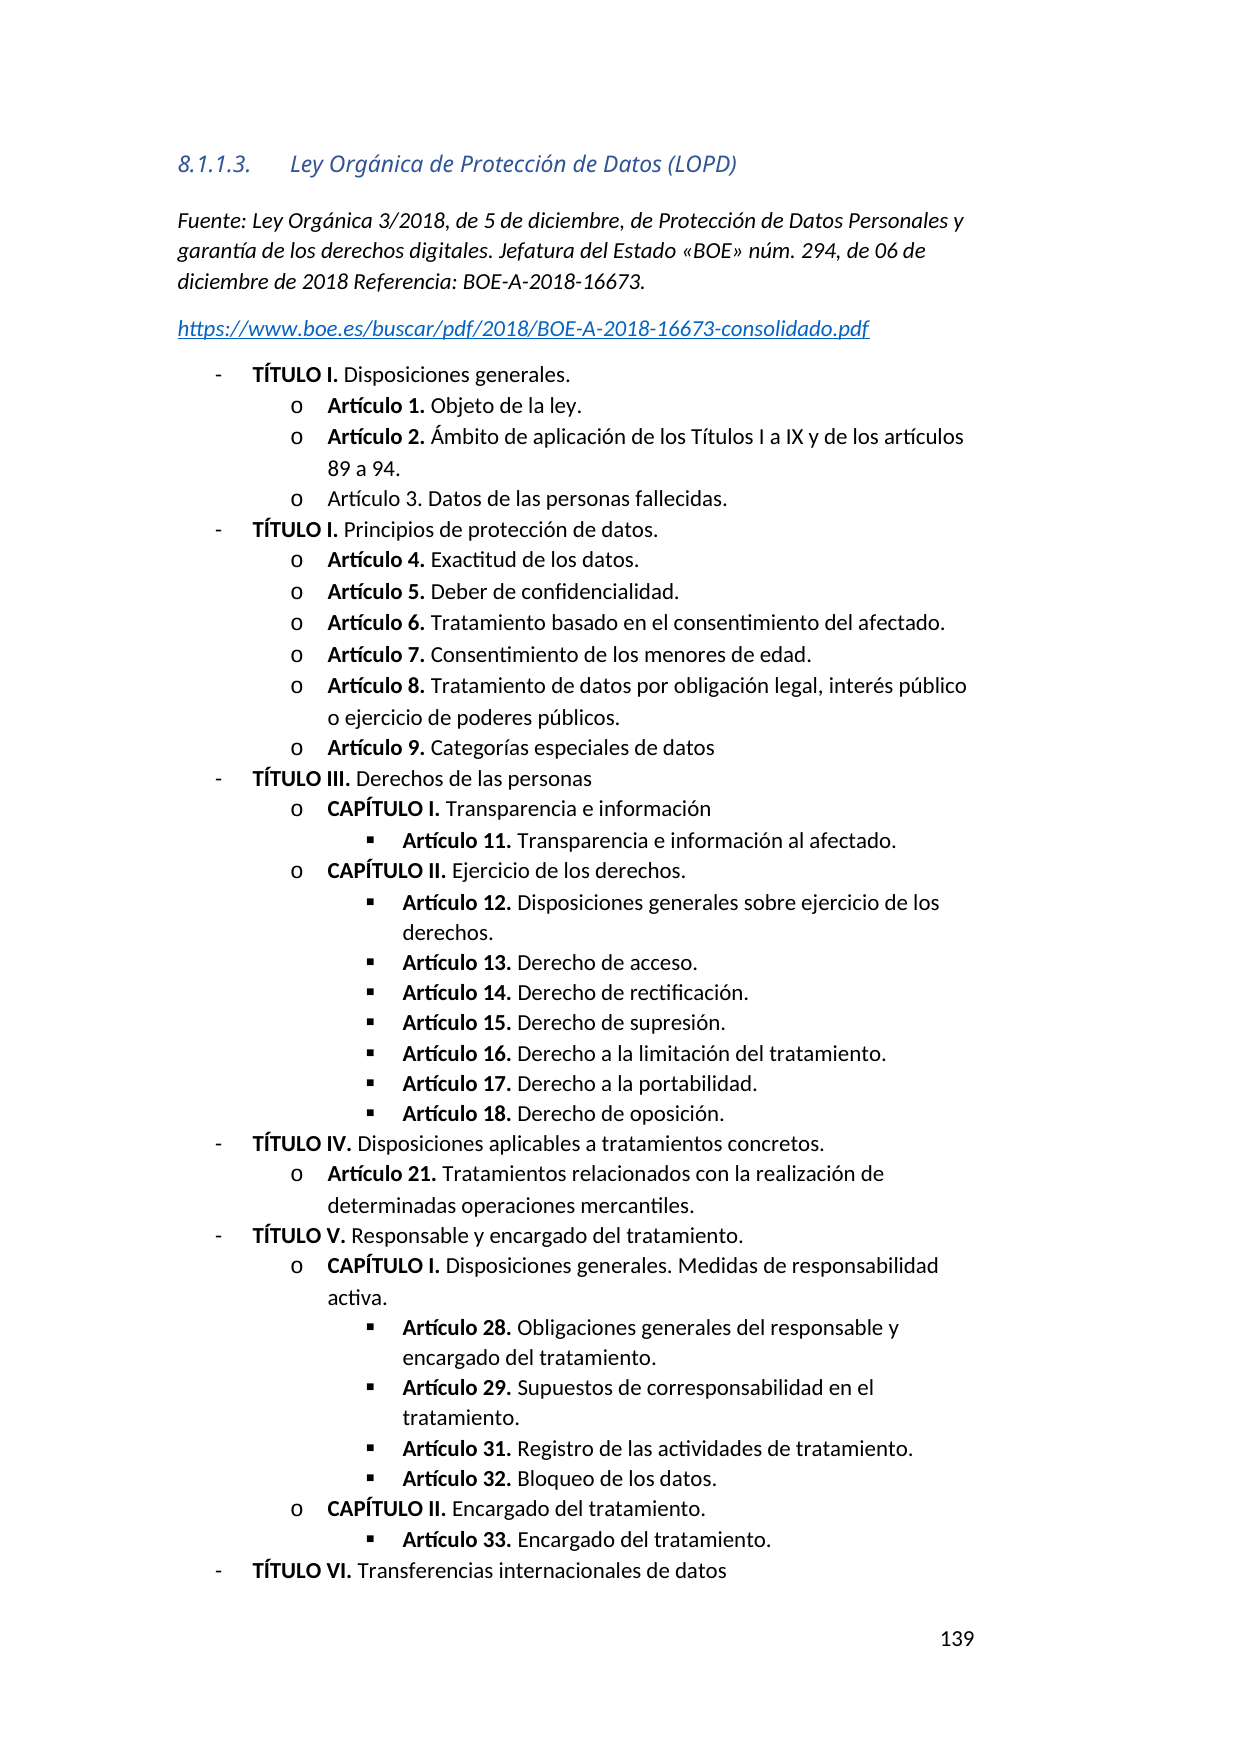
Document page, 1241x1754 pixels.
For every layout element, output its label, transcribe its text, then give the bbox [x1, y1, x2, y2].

list CAPÍTULO II. Ejercicio de los derechos. [290, 856, 974, 885]
list Artículo 5. Deber de confidencialidad. [290, 577, 974, 606]
list TÍTULO V. Responsable y encargado del tratamiento. [215, 1221, 974, 1249]
list Artículo 9. Categorías especiales de datos [290, 733, 974, 762]
list Artículo 32. Bloqueo de los datos. [365, 1464, 974, 1492]
list Artículo 7. Consentimiento de los menores de edad. [290, 640, 974, 669]
list Artículo 8. Tratamiento de datos por obligación legal, interés público o ejercicio de poderes públicos. [290, 671, 974, 731]
list Artículo 16. Derecho a la limitación del tratamiento. [365, 1039, 974, 1067]
list Artículo 12. Disposiciones generales sobre ejercicio de los derechos. [365, 888, 974, 946]
list Artículo 2. Ámbito de aplicación de los Títulos I a IX y de los artículos 89 a 94. [290, 422, 974, 482]
list CAPÍTULO II. Encargado del tratamiento. [290, 1494, 974, 1523]
list CAPÍTULO I. Disposiciones generales. Medidas de responsabilidad activa. [290, 1251, 974, 1311]
list TÍTULO IV. Disposiciones aplicables a tratamientos concretos. [215, 1129, 974, 1157]
list TÍTULO I. Principios de protección de datos. [215, 515, 974, 543]
list Artículo 1. Objeto de la ley. [290, 391, 974, 420]
list Artículo 31. Registro de las actividades de tratamiento. [365, 1434, 974, 1462]
list Artículo 21. Tratamientos relacionados con la realización de determinadas operaciones mercantiles. [290, 1159, 974, 1219]
list Artículo 15. Derecho de supresión. [365, 1008, 974, 1037]
list Artículo 17. Derecho a la portabilidad. [365, 1069, 974, 1097]
list Artículo 6. Tratamiento basado en el consentimiento del afectado. [290, 608, 974, 638]
list Artículo 4. Exactitud de los datos. [290, 546, 974, 575]
list CAPÍTULO I. Transparencia e información [290, 794, 974, 824]
subtitle Ley Orgánica de Protección de Datos (LOPD) [177, 148, 974, 179]
list Artículo 3. Datos de las personas fallecidas. [290, 484, 974, 513]
list Artículo 13. Derecho de acceso. [365, 948, 974, 976]
text Fuente: Ley Orgánica 3/2018, de 5 de diciembre, de Protección de Datos Personales y garantía de los derechos digitales. Jefatura del Estado «BOE» núm. 294, de 06 de diciembre de 2018 Referencia: BOE-A-2018-16673. [177, 206, 974, 295]
list Artículo 14. Derecho de rectificación. [365, 978, 974, 1006]
list Artículo 29. Supuestos de corresponsabilidad en el tratamiento. [365, 1373, 974, 1432]
list Artículo 18. Derecho de oposición. [365, 1099, 974, 1127]
text https://www.boe.es/buscar/pdf/2018/BOE-A-2018-16673-consolidado.pdf [177, 314, 974, 342]
list TÍTULO I. Disposiciones generales. [215, 361, 974, 389]
list TÍTULO III. Derechos de las personas [215, 764, 974, 792]
list Artículo 28. Obligaciones generales del responsable y encargado del tratamiento. [365, 1313, 974, 1371]
list TÍTULO VI. Transferencias internacionales de datos [215, 1556, 974, 1584]
list Artículo 33. Encargado del tratamiento. [365, 1526, 974, 1554]
list Artículo 11. Transparencia e información al afectado. [365, 826, 974, 854]
